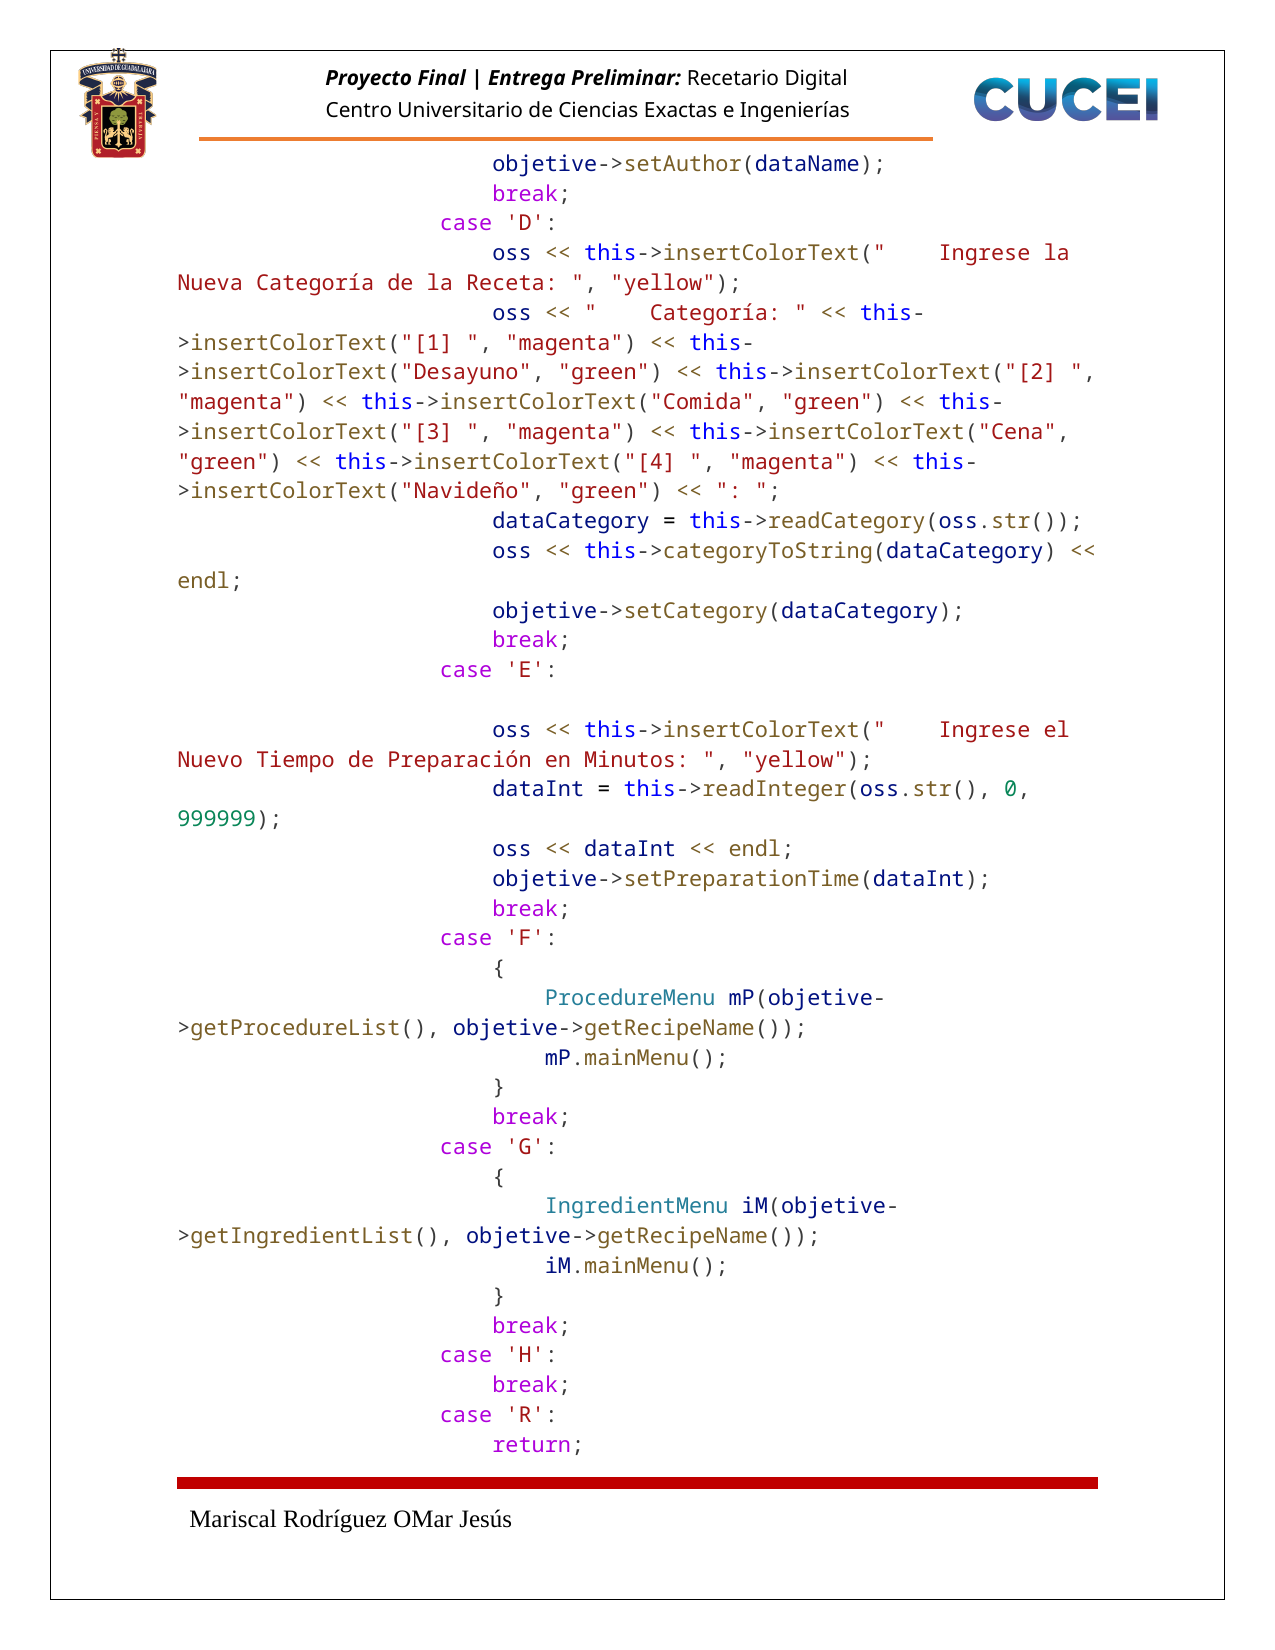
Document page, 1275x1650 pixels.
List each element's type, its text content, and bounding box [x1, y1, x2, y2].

text case 'D': [177, 207, 1098, 237]
text mP.mainMenu(); [177, 1041, 1098, 1071]
text case 'H': [177, 1339, 1098, 1369]
text dataCategory = this->readCategory(oss.str()); [177, 505, 1098, 535]
text return; [177, 1429, 1098, 1458]
text objetive->setCategory(dataCategory); [177, 594, 1098, 624]
text case 'G': [177, 1131, 1098, 1161]
text oss << this->insertColorText(" Ingrese el Nuevo Tiempo de Preparación en Minutos: ", "yellow"); [177, 714, 1098, 773]
text break; [177, 177, 1098, 207]
picture [967, 64, 1191, 123]
text oss << this->insertColorText(" Ingrese la Nueva Categoría de la Receta: ", "yellow"); [177, 237, 1098, 297]
text IngredientMenu iM(objetive->getIngredientList(), objetive->getRecipeName()); [177, 1190, 1098, 1250]
text break; [177, 892, 1098, 922]
text case 'F': [177, 922, 1098, 952]
text break; [177, 1369, 1098, 1399]
text oss << this->categoryToString(dataCategory) << endl; [177, 535, 1098, 594]
text ProcedureMenu mP(objetive->getProcedureList(), objetive->getRecipeName()); [177, 982, 1098, 1041]
text { [177, 952, 1098, 982]
text iM.mainMenu(); [177, 1250, 1098, 1280]
text { [177, 1161, 1098, 1190]
text } [177, 1280, 1098, 1309]
text oss << dataInt << endl; [177, 833, 1098, 863]
text objetive->setPreparationTime(dataInt); [177, 863, 1098, 892]
text } [177, 1071, 1098, 1101]
text break; [177, 1309, 1098, 1339]
text dataInt = this->readInteger(oss.str(), 0, 999999); [177, 773, 1098, 833]
text objetive->setAuthor(dataName); [177, 148, 1098, 177]
text break; [177, 624, 1098, 654]
text case 'E': [177, 654, 1098, 684]
text case 'R': [177, 1399, 1098, 1429]
text break; [177, 1101, 1098, 1131]
picture [78, 48, 157, 158]
text oss << " Categoría: " << this->insertColorText("[1] ", "magenta") << this->insertColorText("Desayuno", "green") << this->insertColorText("[2] ", "magenta") << this->insertColorText("Comida", "green") << this->insertColorText("[3] ", "magenta") << this->insertColorText("Cena", "green") << this->insertColorText("[4] ", "magenta") << this->insertColorText("Navideño", "green") << ": "; [177, 297, 1098, 505]
